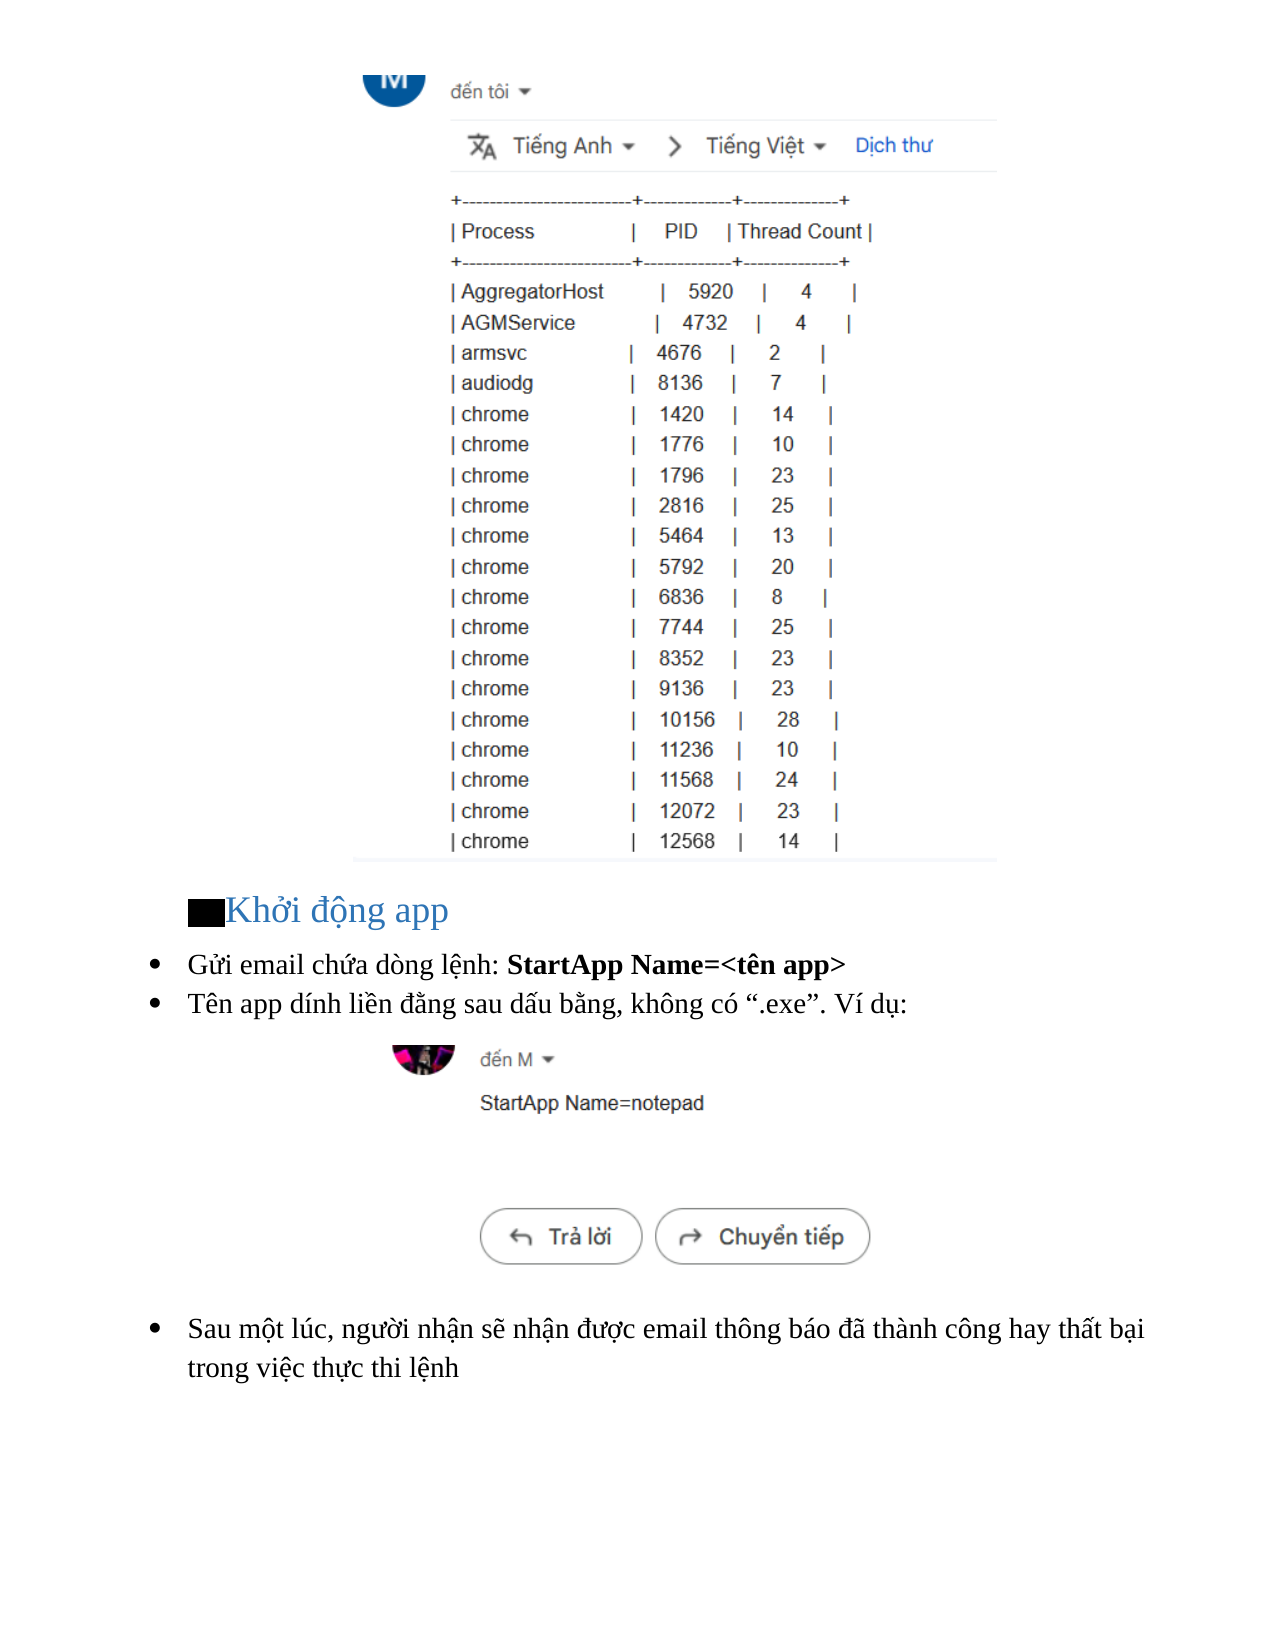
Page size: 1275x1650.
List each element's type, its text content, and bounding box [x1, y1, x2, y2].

list Sau một lúc, người nhận sẽ nhận được email thông báo đã thành công hay thất bại trong việc thực thi lệnh [150, 1311, 1200, 1383]
picture [380, 1045, 933, 1286]
subtitle Khởi động app [187, 887, 1200, 930]
list Gửi email chứa dòng lệnh: StartApp Name=<tên app> [150, 947, 1200, 981]
picture [353, 75, 997, 862]
list Tên app dính liền đằng sau dấu bằng, không có “.exe”. Ví dụ: [150, 986, 1200, 1019]
